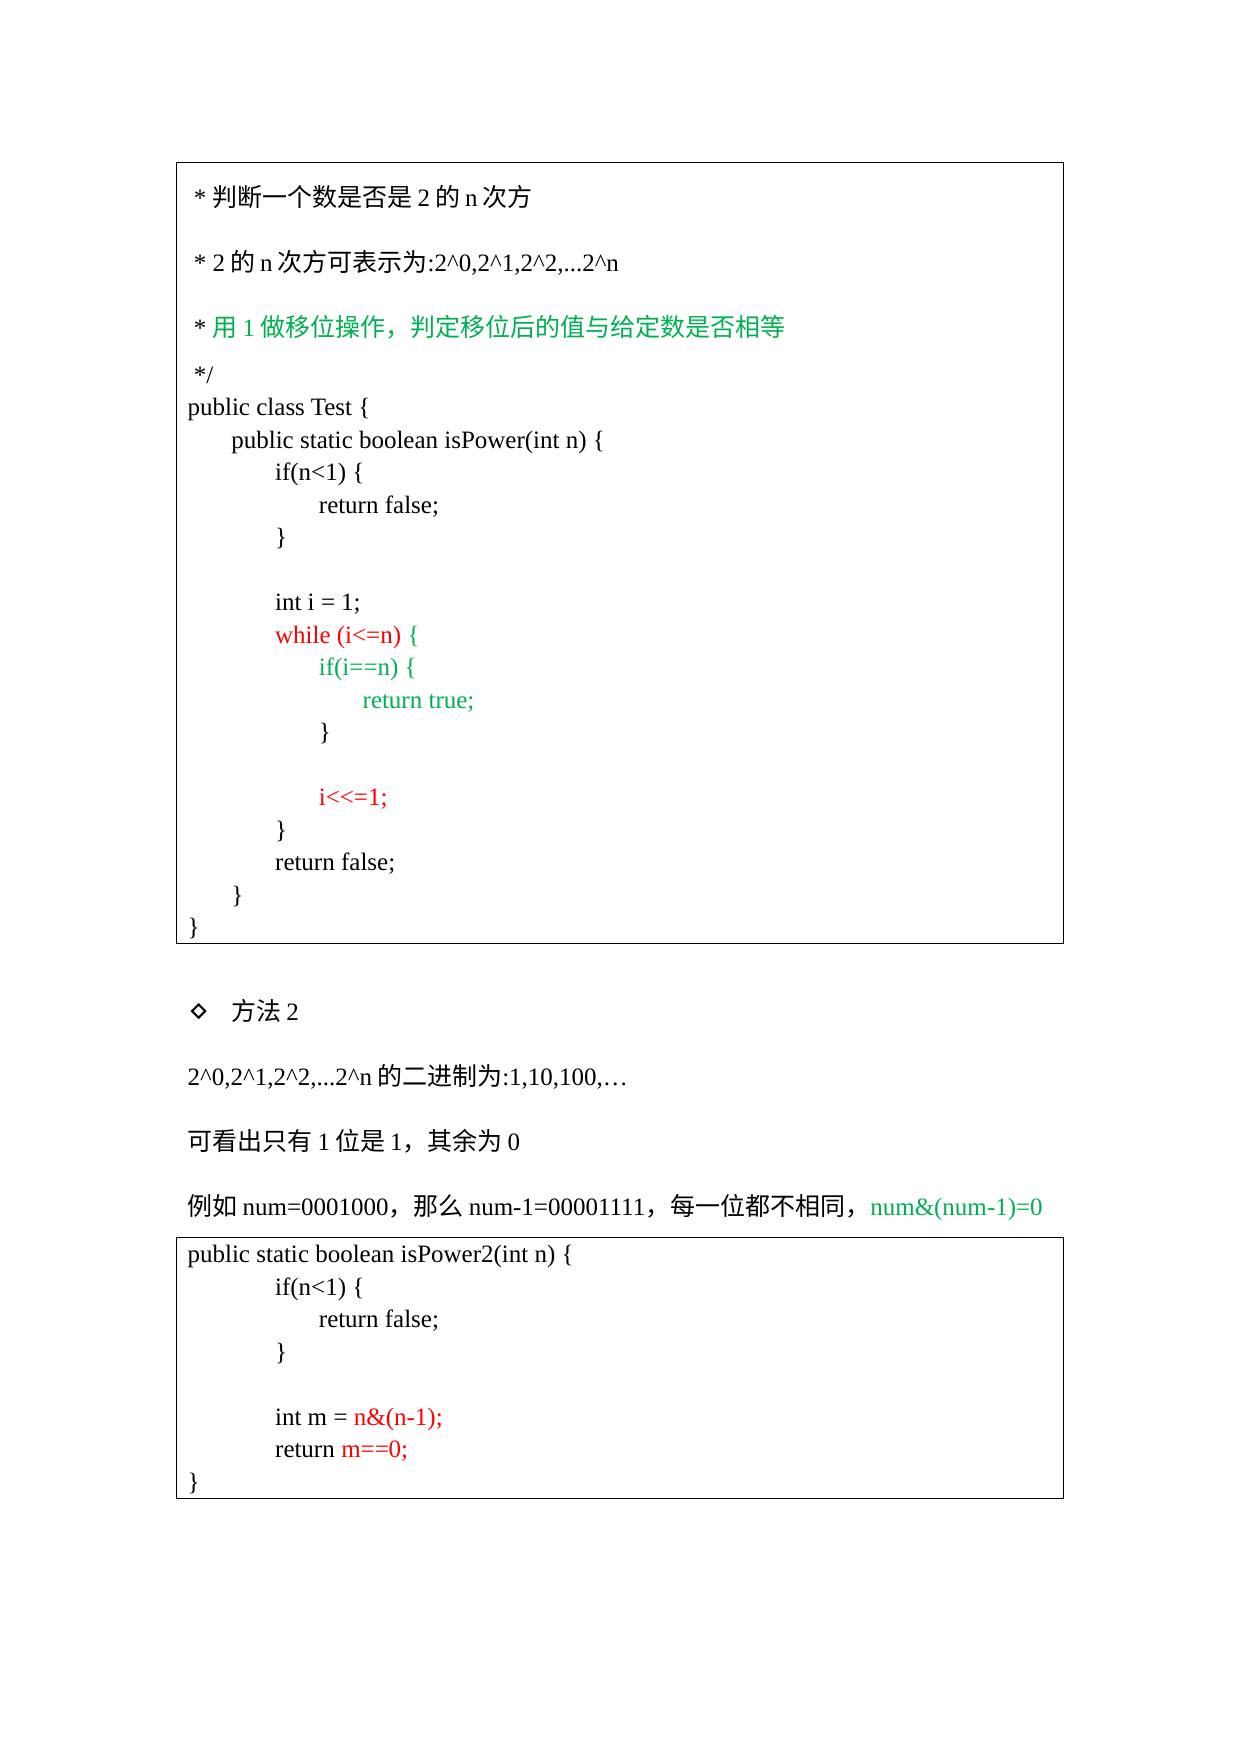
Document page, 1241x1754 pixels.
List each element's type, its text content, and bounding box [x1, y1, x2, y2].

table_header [177, 163, 1063, 943]
table_header public static boolean isPower2(int n) { if(n<1) { return false; } int m = n&(n-1); return m==0; } [177, 1238, 1063, 1498]
text 可看出只有1位是1，其余为0 [187, 1107, 1053, 1172]
text 例如num=0001000，那么num-1=00001111，每一位都不相同，num&(num-1)=0 [187, 1172, 1053, 1237]
text 2^0,2^1,2^2,...2^n的二进制为:1,10,100,… [187, 1042, 1053, 1107]
list 方法2 [187, 977, 1053, 1042]
